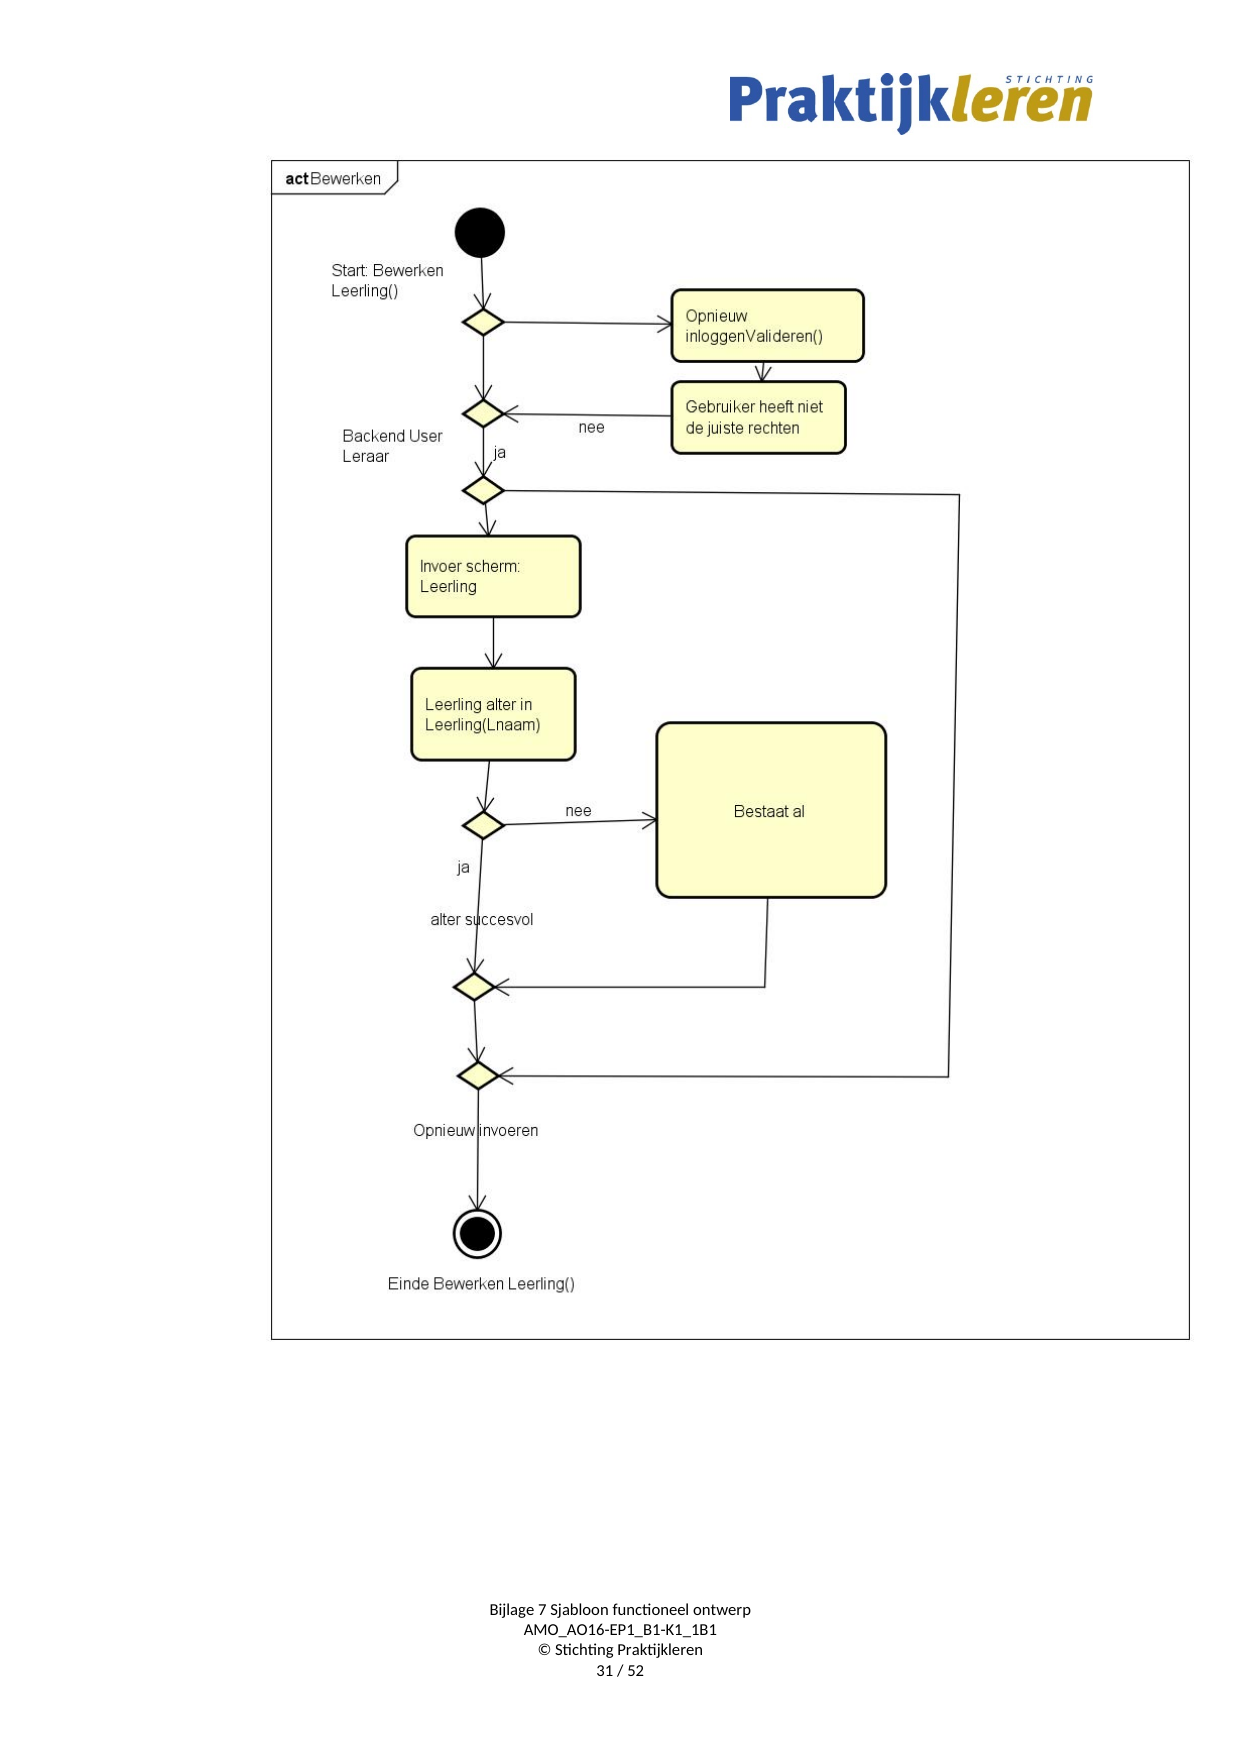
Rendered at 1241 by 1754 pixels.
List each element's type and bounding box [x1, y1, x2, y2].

picture [730, 73, 1093, 135]
picture [258, 147, 1203, 1352]
